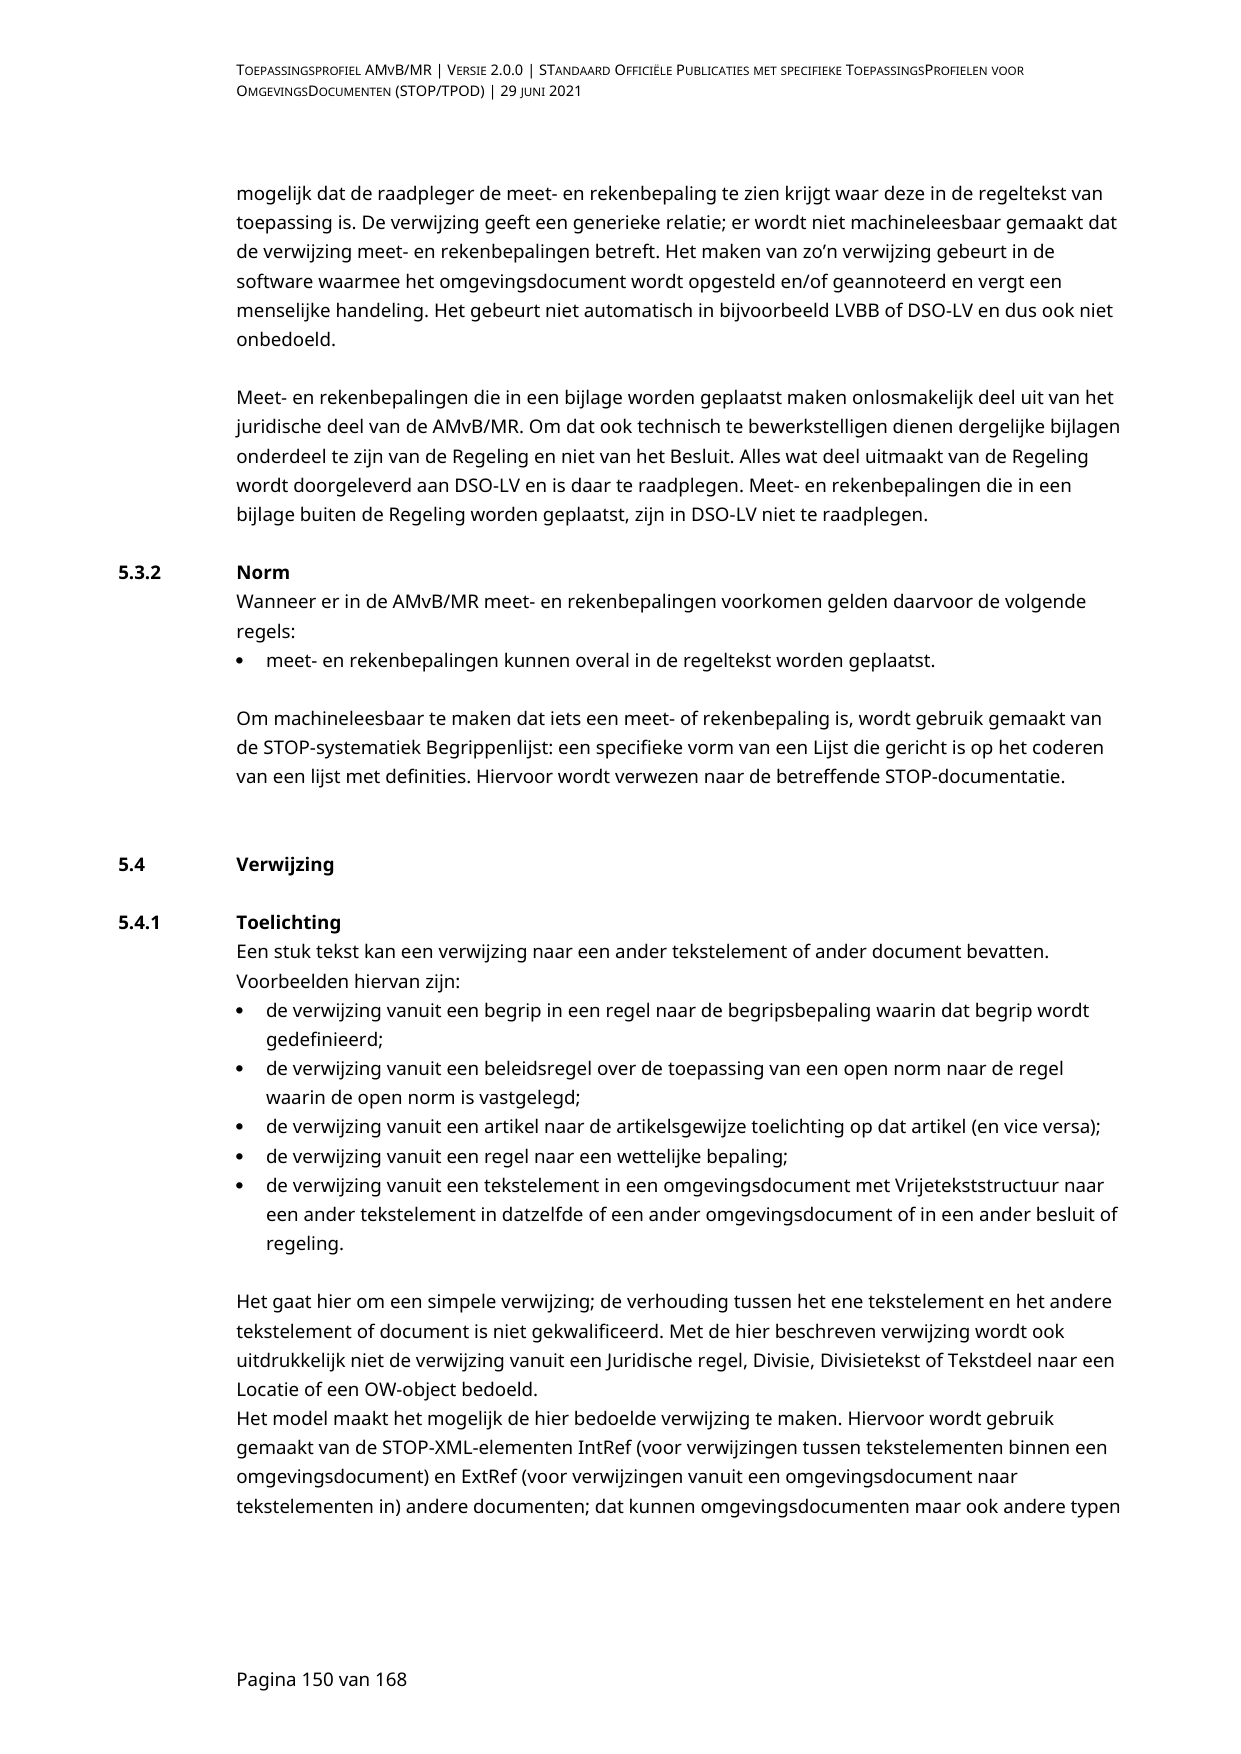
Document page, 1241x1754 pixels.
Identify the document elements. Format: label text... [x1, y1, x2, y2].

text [236, 177, 1122, 352]
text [236, 1402, 1122, 1519]
text Om machineleesbaar te maken dat iets een meet- of rekenbepaling is, wordt gebruik gemaakt van de STOP-systematiek Begrippenlijst: een specifieke vorm van een Lijst die gericht is op het coderen van een lijst met definities. Hiervoor wordt verwezen naar de betreffende STOP-documentatie. [236, 702, 1122, 790]
subtitle Toelichting [118, 906, 1122, 936]
text Een stuk tekst kan een verwijzing naar een ander tekstelement of ander document bevatten. Voorbeelden hiervan zijn: [236, 936, 1122, 994]
text Meet- en rekenbepalingen die in een bijlage worden geplaatst maken onlosmakelijk deel uit van het juridische deel van de AMvB/MR. Om dat ook technisch te bewerkstelligen dienen dergelijke bijlagen onderdeel te zijn van de Regeling en niet van het Besluit. Alles wat deel uitmaakt van de Regeling wordt doorgeleverd aan DSO-LV en is daar te raadplegen. Meet- en rekenbepalingen die in een bijlage buiten de Regeling worden geplaatst, zijn in DSO-LV niet te raadplegen. [236, 381, 1122, 527]
text meet- en rekenbepalingen kunnen overal in de regeltekst worden geplaatst. [236, 644, 1122, 673]
subtitle Verwijzing [118, 848, 1122, 877]
subtitle Norm [118, 556, 1122, 586]
text de verwijzing vanuit een artikel naar de artikelsgewijze toelichting op dat artikel (en vice versa); [236, 1111, 1122, 1140]
text de verwijzing vanuit een begrip in een regel naar de begripsbepaling waarin dat begrip wordt gedefinieerd; [236, 994, 1122, 1052]
text de verwijzing vanuit een beleidsregel over de toepassing van een open norm naar de regel waarin de open norm is vastgelegd; [236, 1052, 1122, 1111]
text de verwijzing vanuit een regel naar een wettelijke bepaling; [236, 1140, 1122, 1169]
text de verwijzing vanuit een tekstelement in een omgevingsdocument met Vrijetekststructuur naar een ander tekstelement in datzelfde of een ander omgevingsdocument of in een ander besluit of regeling. [236, 1169, 1122, 1256]
text Wanneer er in de AMvB/MR meet- en rekenbepalingen voorkomen gelden daarvoor de volgende regels: [236, 586, 1122, 644]
text Het gaat hier om een simpele verwijzing; de verhouding tussen het ene tekstelement en het andere tekstelement of document is niet gekwalificeerd. Met de hier beschreven verwijzing wordt ook uitdrukkelijk niet de verwijzing vanuit een Juridische regel, Divisie, Divisietekst of Tekstdeel naar een Locatie of een OW-object bedoeld. [236, 1286, 1122, 1402]
